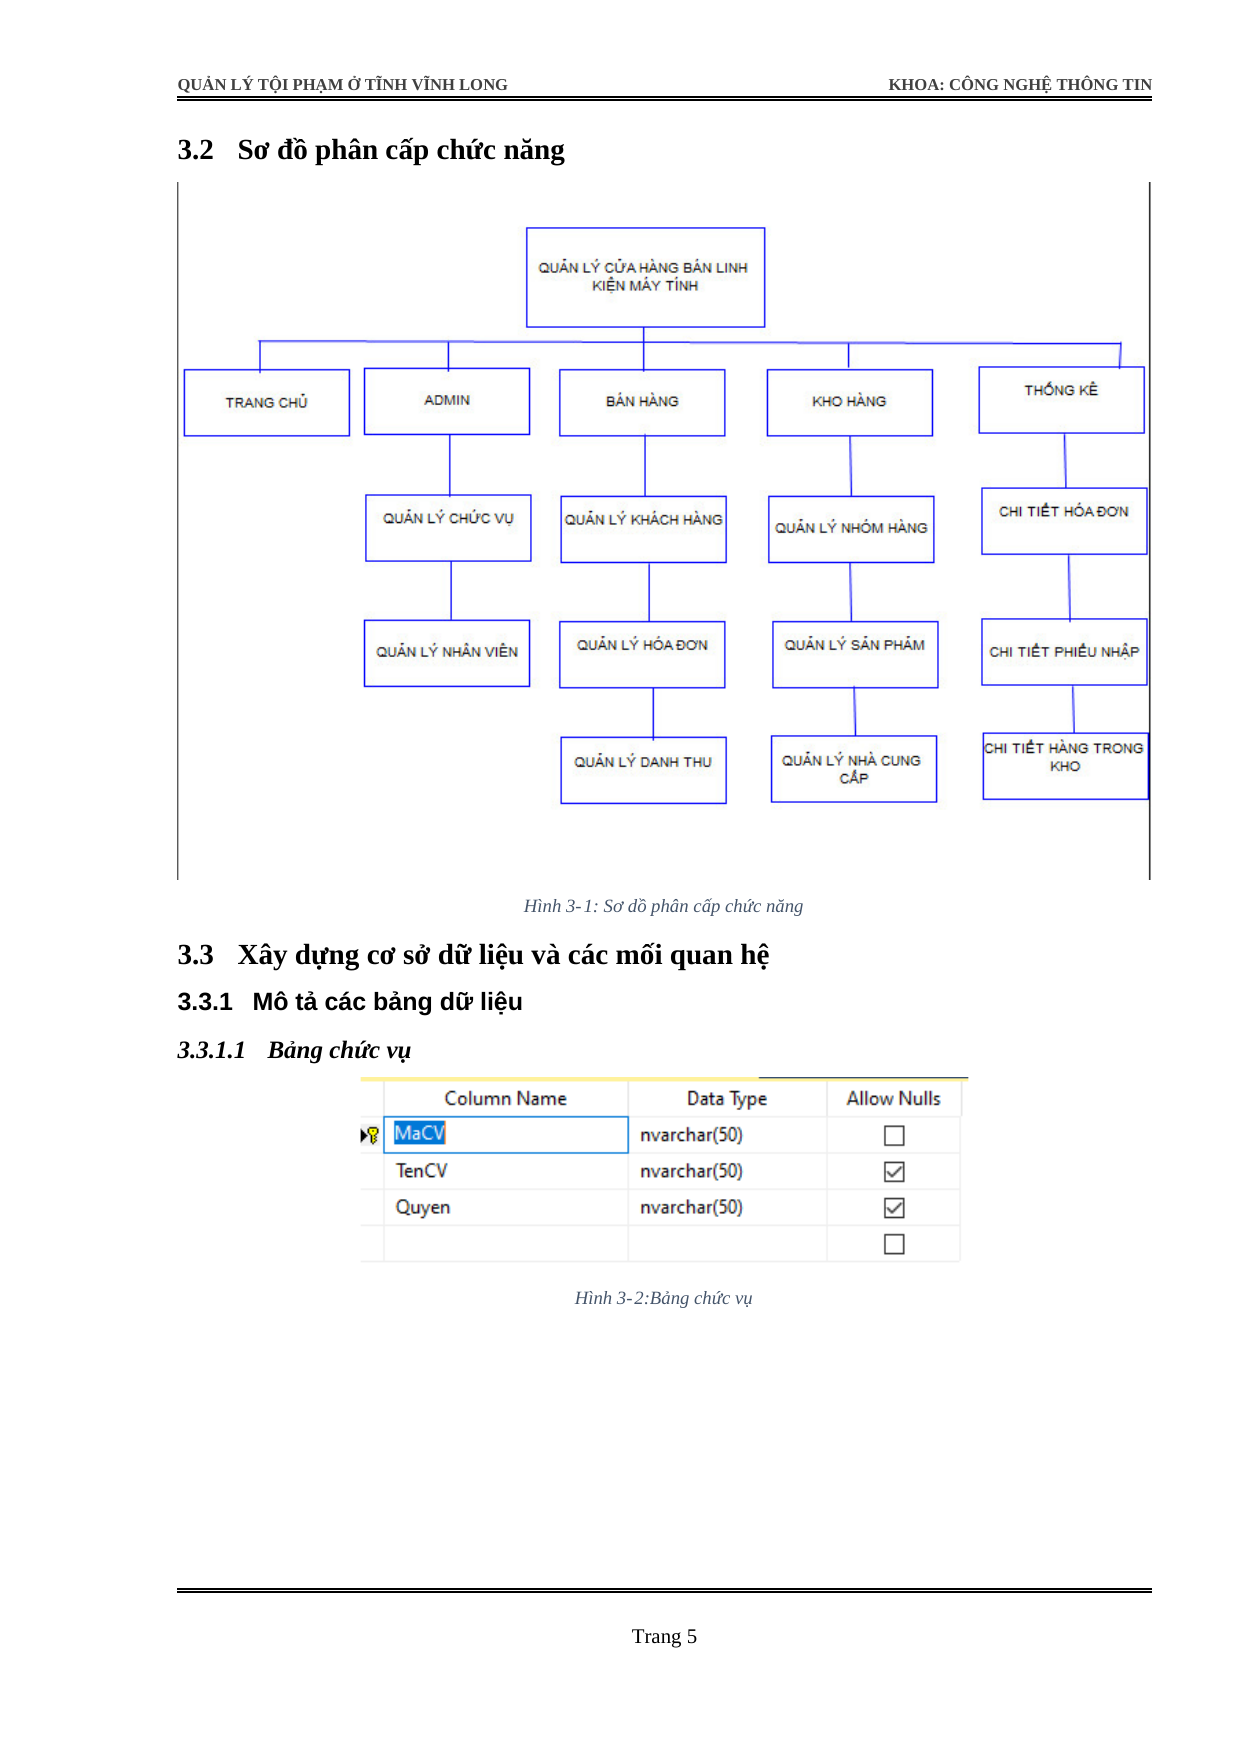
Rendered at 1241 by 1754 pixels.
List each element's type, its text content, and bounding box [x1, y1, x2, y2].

picture [360, 1077, 969, 1272]
subtitle Sơ đồ phân cấp chức năng [177, 132, 1152, 166]
subtitle Xây dựng cơ sở dữ liệu và các mối quan hệ [177, 937, 1152, 971]
subtitle Bảng chức vụ [177, 1035, 1152, 1063]
subtitle Mô tả các bảng dữ liệu [177, 987, 1152, 1016]
picture [177, 182, 1152, 880]
